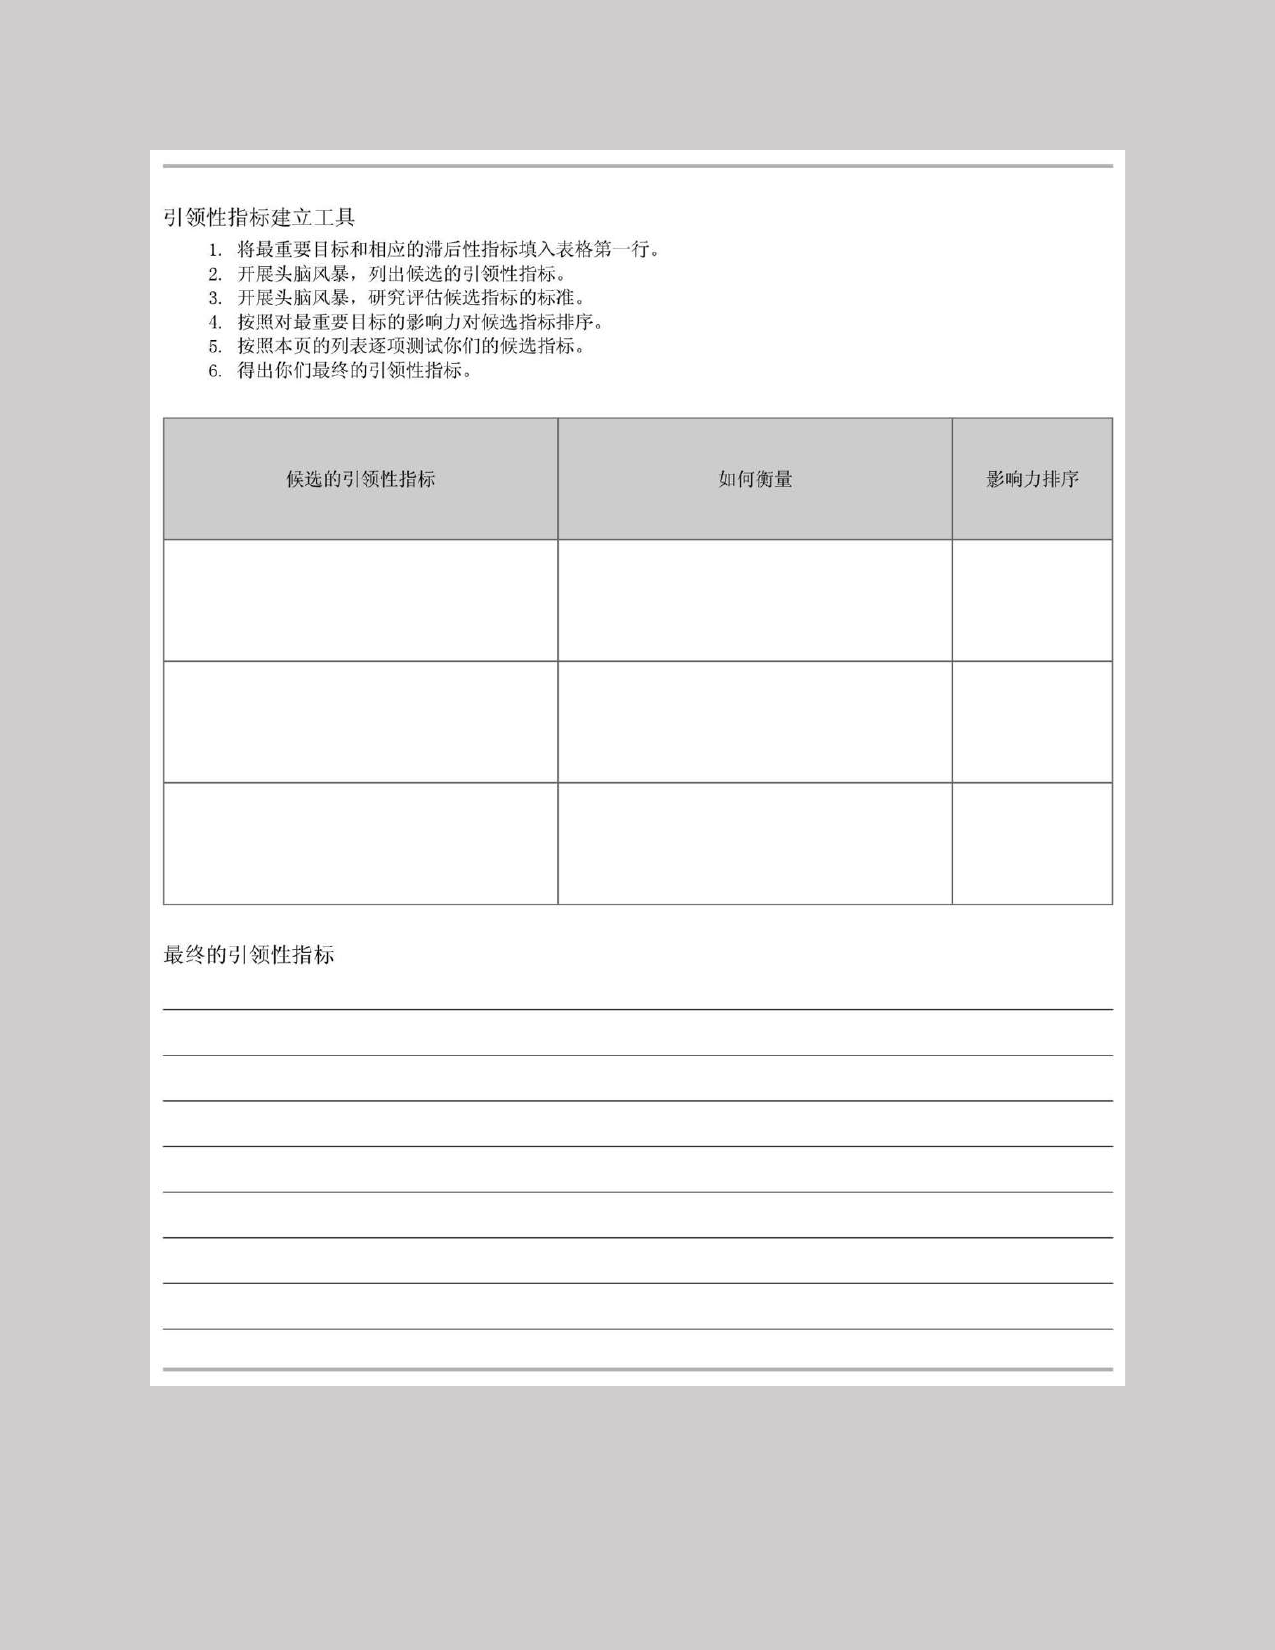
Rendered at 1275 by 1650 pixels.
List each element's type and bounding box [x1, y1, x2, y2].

picture [150, 150, 1125, 1386]
